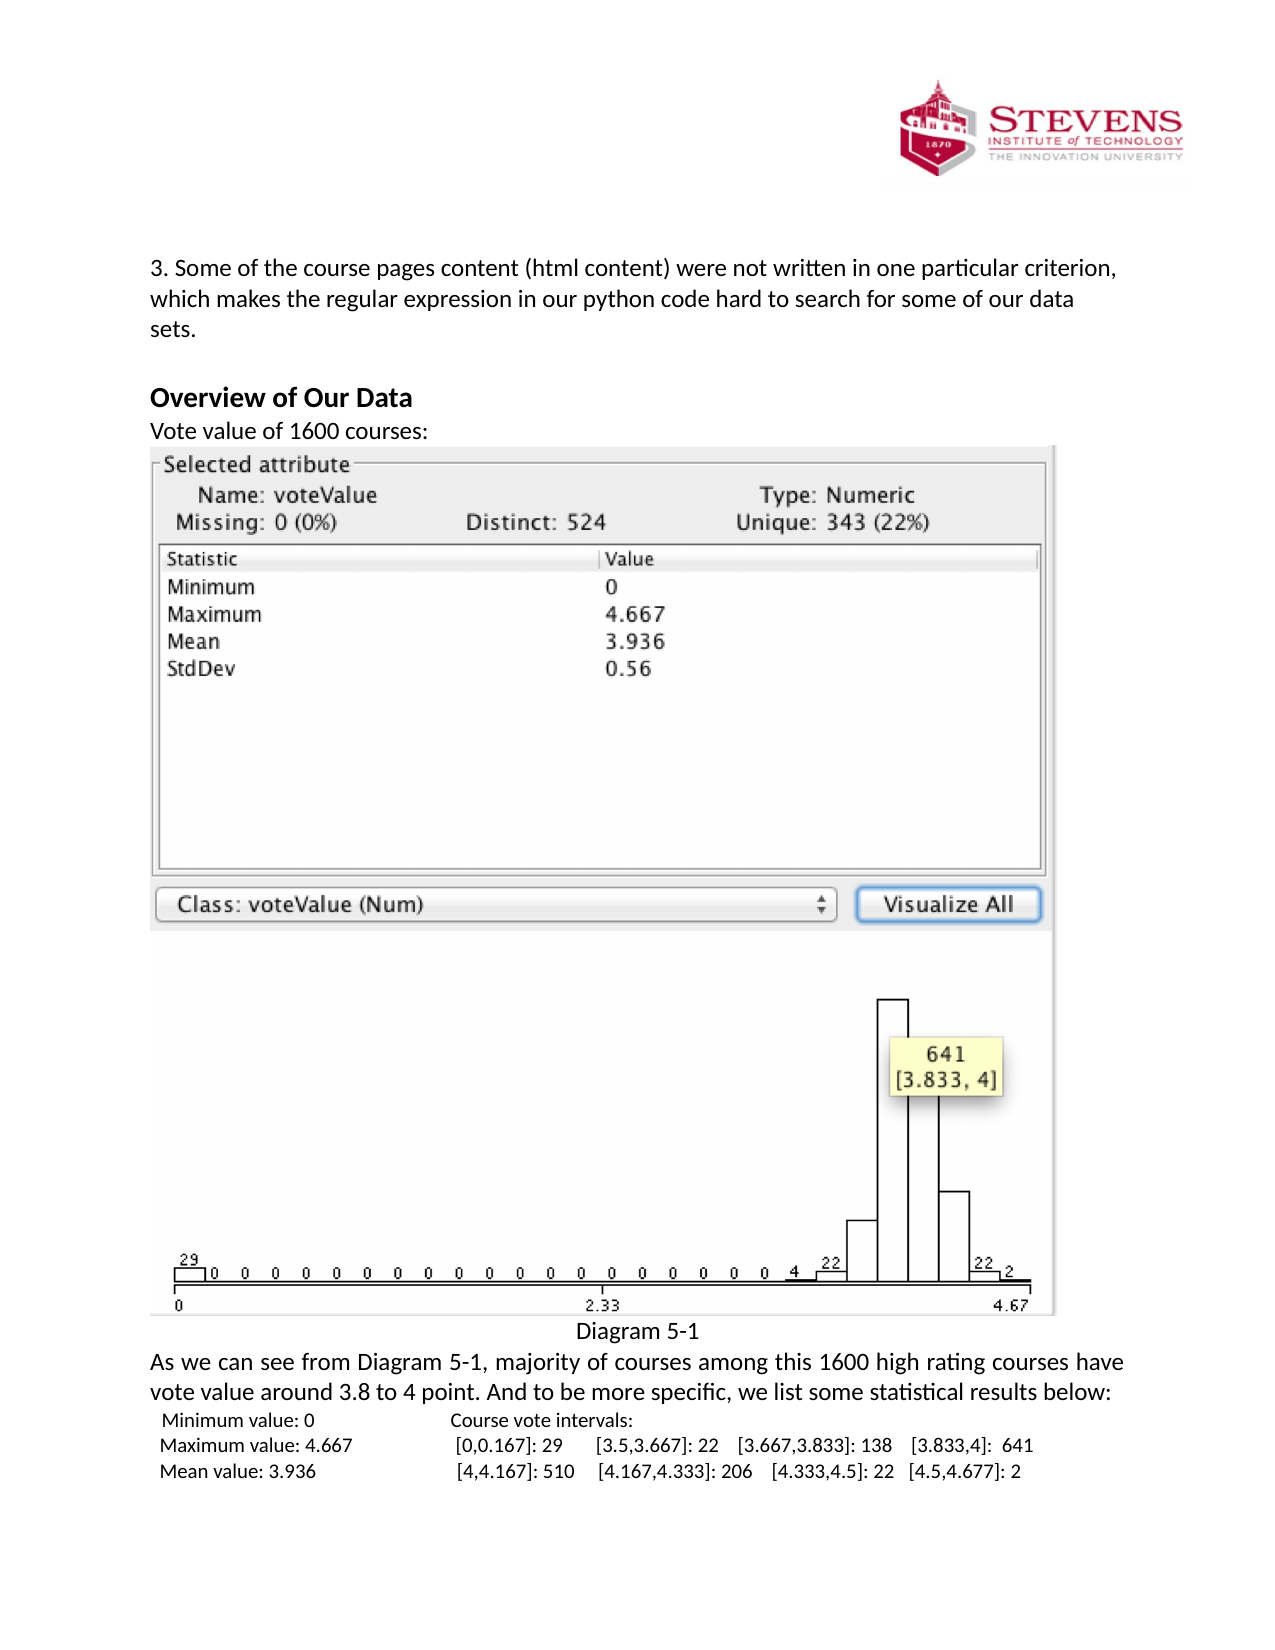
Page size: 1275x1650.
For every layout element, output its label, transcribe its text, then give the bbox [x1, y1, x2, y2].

text Minimum value: 0 Course vote intervals: [150, 1407, 1125, 1432]
text Mean value: 3.936 [4,4.167]: 510 [4.167,4.333]: 206 [4.333,4.5]: 22 [4.5,4.677]: 2 [150, 1458, 1125, 1483]
picture [878, 74, 1192, 183]
text 3. Some of the course pages content (html content) were not written in one particular criterion, which makes the regular expression in our python code hard to search for some of our data sets. [150, 252, 1125, 344]
picture [150, 445, 1058, 1316]
text As we can see from Diagram 5-1, majority of courses among this 1600 high rating courses have vote value around 3.8 to 4 point. And to be more specific, we list some statistical results below: [150, 1346, 1125, 1407]
text Overview of Our Data [150, 379, 1125, 415]
text Diagram 5-1 [150, 1316, 1125, 1346]
text Maximum value: 4.667 [0,0.167]: 29 [3.5,3.667]: 22 [3.667,3.833]: 138 [3.833,4]: 641 [150, 1432, 1125, 1458]
text Vote value of 1600 courses: [150, 415, 1125, 446]
